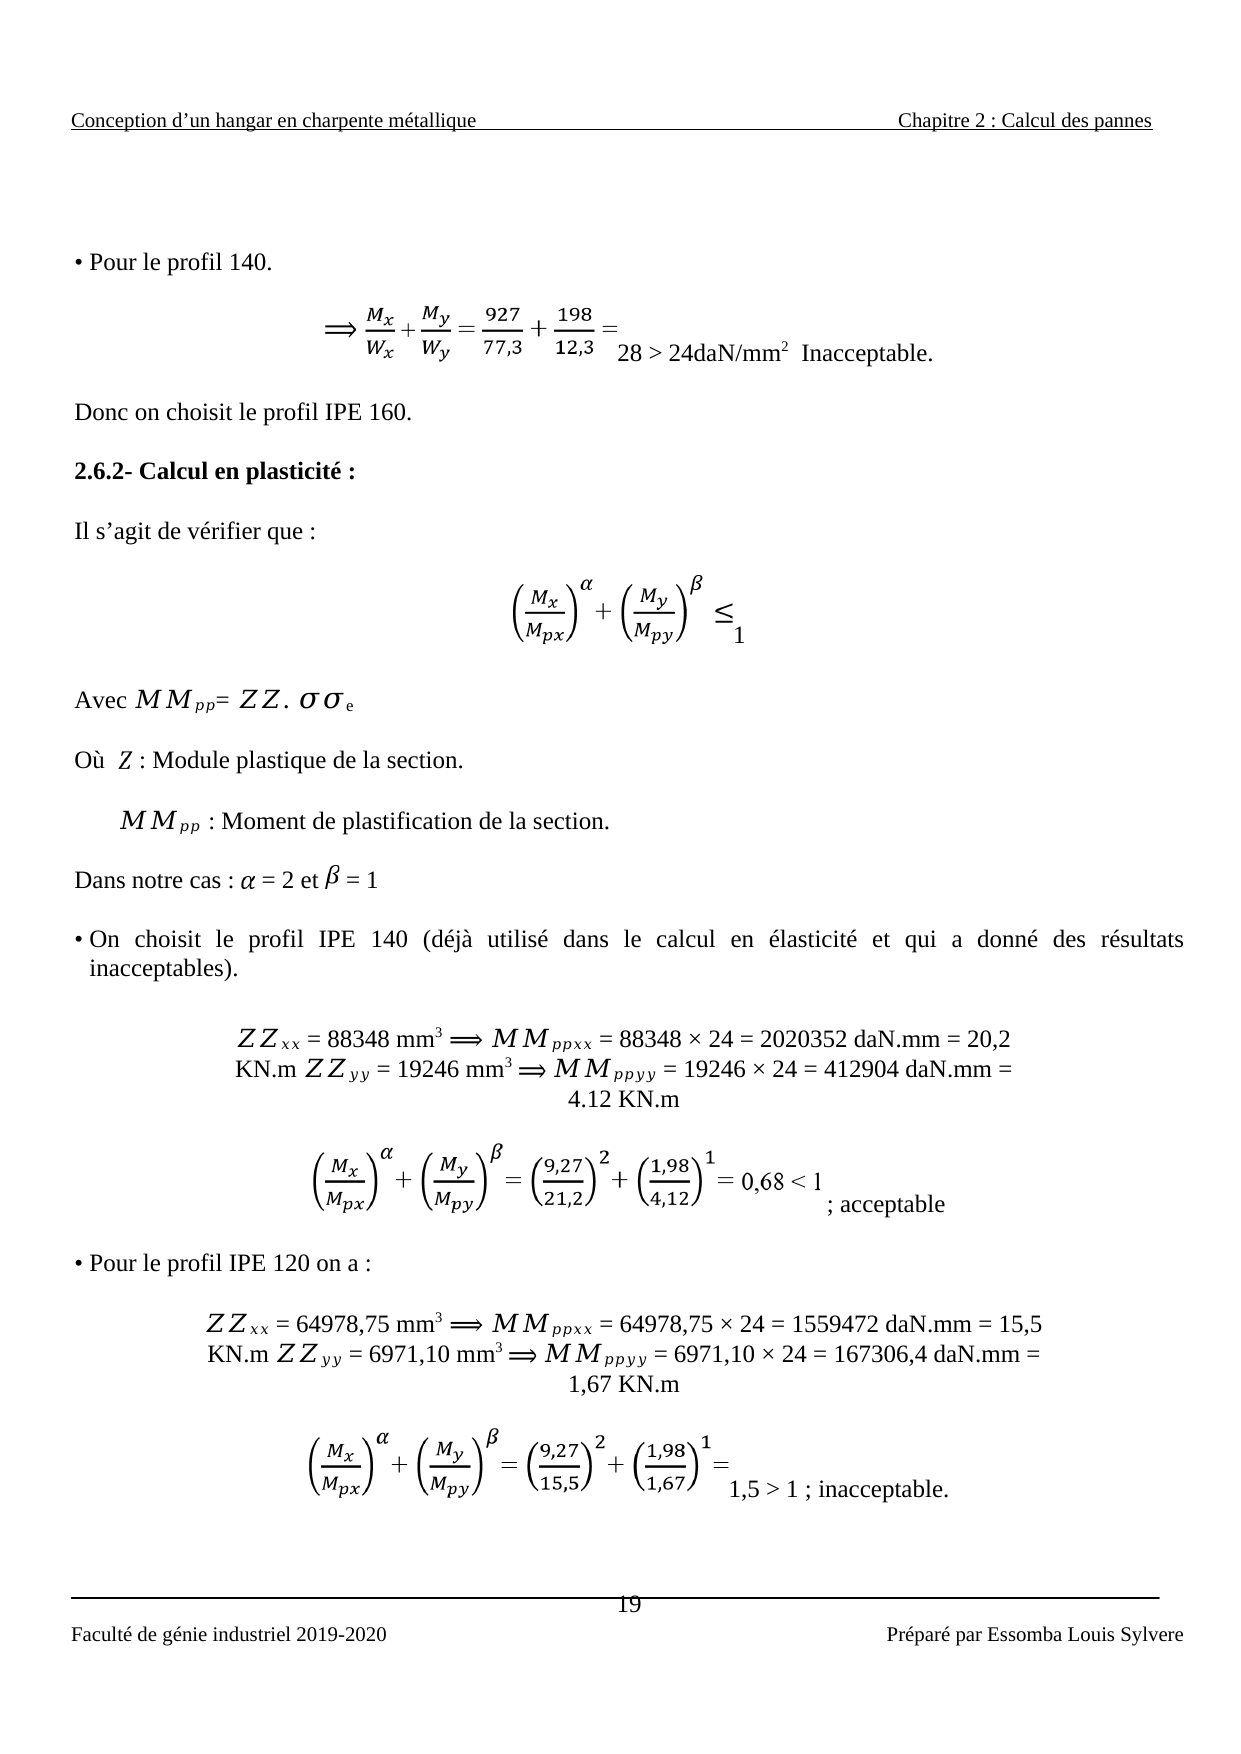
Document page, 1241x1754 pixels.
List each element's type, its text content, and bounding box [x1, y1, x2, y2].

picture [508, 1348, 537, 1363]
text 𝑀𝑀𝑝𝑝 : Moment de plastification de la section. [74, 804, 1186, 834]
text 1 [71, 575, 1187, 649]
picture [325, 864, 340, 889]
text 28 > 24daN/mm2 Inacceptable. [71, 306, 1187, 367]
picture [312, 1142, 821, 1213]
text Il s’agit de vérifier que : [74, 516, 1186, 544]
picture [117, 750, 133, 769]
text Donc on choisit le profil IPE 160. [74, 397, 1186, 426]
list On choisit le profil IPE 140 (déjà utilisé dans le calcul en élasticité et qui a donné des résultats inacceptables). [74, 924, 1186, 982]
text 𝑍𝑍𝑥𝑥 = 88348 mm3 ⟹ 𝑀𝑀𝑝𝑝𝑥𝑥 = 88348 × 24 = 2020352 daN.mm = 20,2 KN.m 𝑍𝑍𝑦𝑦 = 19246 mm3 𝑀𝑀𝑝𝑝𝑦𝑦 = 19246 × 24 = 412904 daN.mm = 4.12 KN.m [226, 1022, 1020, 1112]
picture [324, 305, 618, 362]
text 𝑍𝑍𝑥𝑥 = 64978,75 mm3 ⟹ 𝑀𝑀𝑝𝑝𝑥𝑥 = 64978,75 × 24 = 1559472 daN.mm = 15,5 KN.m 𝑍𝑍𝑦𝑦 = 6971,10 mm3 𝑀𝑀𝑝𝑝𝑦𝑦 = 6971,10 × 24 = 167306,4 daN.mm = 1,67 KN.m [195, 1307, 1051, 1397]
picture [240, 875, 256, 889]
text 2.6.2- Calcul en plasticité : [74, 456, 1187, 485]
list Pour le profil 140. [74, 247, 1186, 275]
picture [512, 575, 733, 644]
picture [308, 1427, 729, 1498]
text Où : Module plastique de la section. [74, 745, 1186, 774]
list Pour le profil IPE 120 on a : [74, 1248, 1186, 1277]
text Avec 𝑀𝑀𝑝𝑝= 𝑍𝑍. 𝜎𝜎e [74, 679, 1186, 715]
text Dans notre cas : = 2 et = 1 [74, 865, 1186, 894]
picture [518, 1063, 546, 1078]
